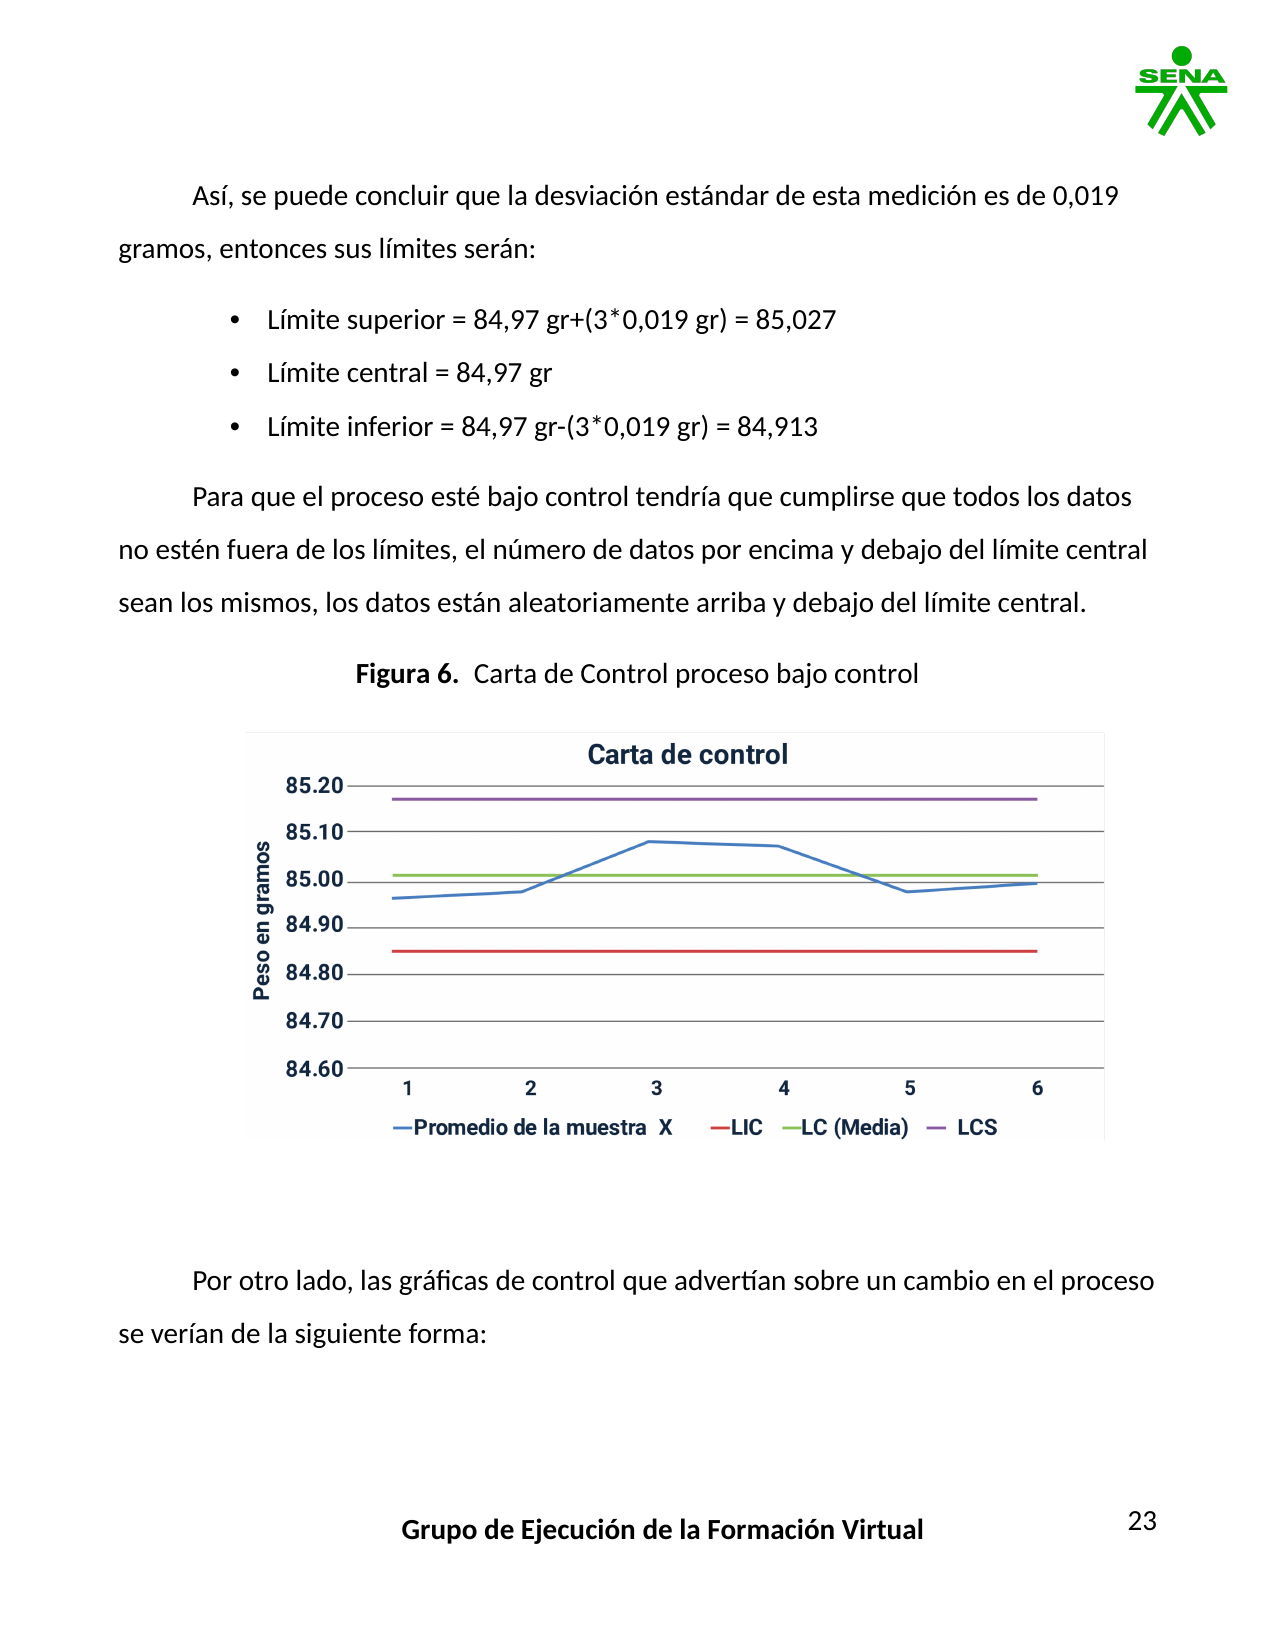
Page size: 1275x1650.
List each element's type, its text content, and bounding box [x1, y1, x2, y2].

text Por otro lado, las gráficas de control que advertían sobre un cambio en el proceso se verían de la siguiente forma: [118, 1262, 1157, 1351]
text Carta de Control proceso bajo control [118, 655, 1157, 690]
text Así, se puede concluir que la desviación estándar de esta medición es de 0,019 gramos, entonces sus límites serán: [118, 177, 1157, 266]
text Para que el proceso esté bajo control tendría que cumplirse que todos los datos no estén fuera de los límites, el número de datos por encima y debajo del límite central sean los mismos, los datos están aleatoriamente arriba y debajo del límite central. [118, 478, 1157, 620]
list Límite superior = 84,97 gr+(3*0,019 gr) = 85,027 [229, 301, 1157, 336]
picture [1135, 46, 1228, 136]
picture [232, 724, 1117, 1158]
list Límite central = 84,97 gr [229, 354, 1157, 390]
list Límite inferior = 84,97 gr-(3*0,019 gr) = 84,913 [229, 408, 1157, 443]
